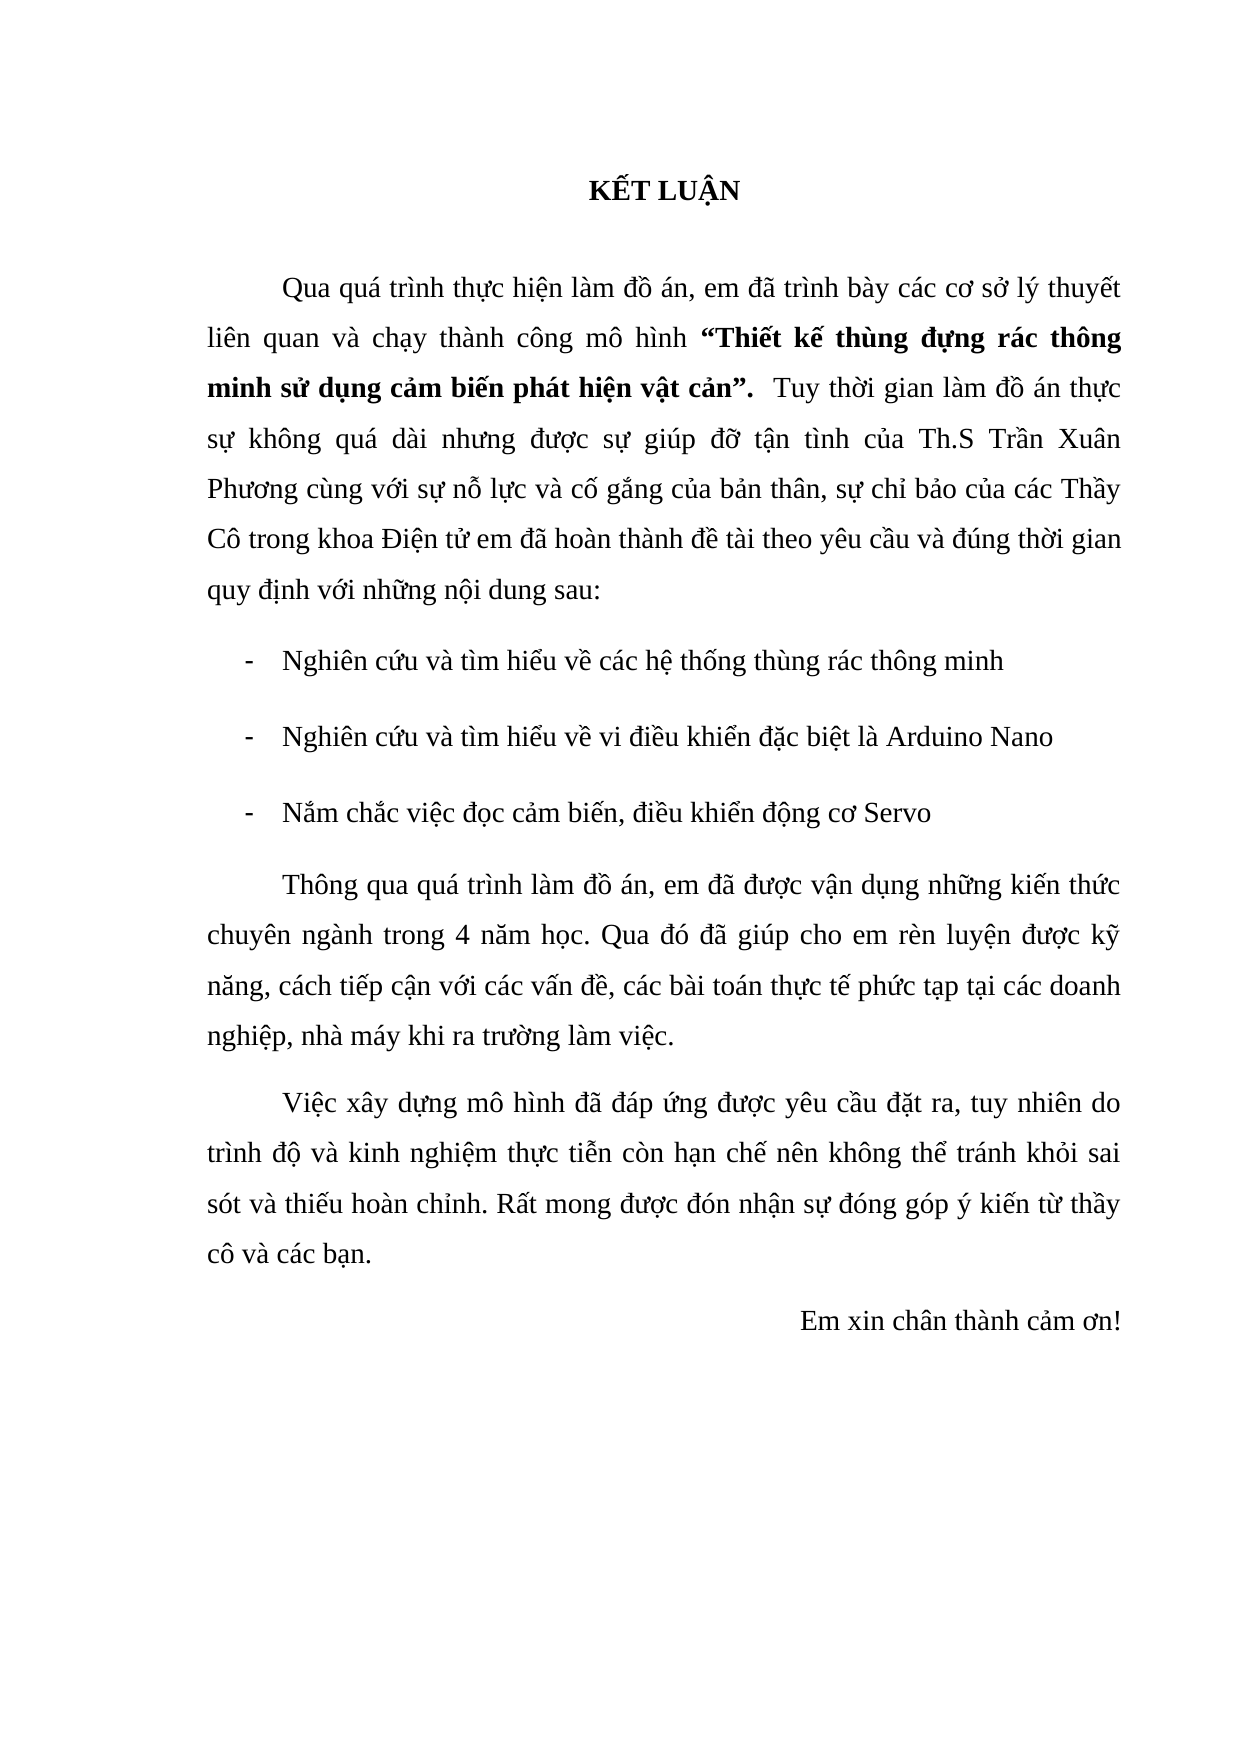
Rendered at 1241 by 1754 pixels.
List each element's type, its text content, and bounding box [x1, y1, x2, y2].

text Việc xây dựng mô hình đã đáp ứng được yêu cầu đặt ra, tuy nhiên do trình độ và kinh nghiệm thực tiễn còn hạn chế nên không thể tránh khỏi sai sót và thiếu hoàn chỉnh. Rất mong được đón nhận sự đóng góp ý kiến từ thầy cô và các bạn. [207, 1085, 1122, 1269]
text Em xin chân thành cảm ơn! [207, 1303, 1122, 1337]
list Nắm chắc việc đọc cảm biến, điều khiển động cơ Servo [244, 791, 1122, 831]
list Nghiên cứu và tìm hiểu về vi điều khiển đặc biệt là Arduino Nano [244, 715, 1122, 754]
text Qua quá trình thực hiện làm đồ án, em đã trình bày các cơ sở lý thuyết liên quan và chạy thành công mô hình “Thiết kế thùng đựng rác thông minh sử dụng cảm biến phát hiện vật cản”. Tuy thời gian làm đồ án thực sự không quá dài nhưng được sự giúp đỡ tận tình của Th.S Trần Xuân Phương cùng với sự nỗ lực và cố gắng của bản thân, sự chỉ bảo của các Thầy Cô trong khoa Điện tử em đã hoàn thành đề tài theo yêu cầu và đúng thời gian quy định với những nội dung sau: [207, 270, 1122, 605]
subtitle KẾT LUẬN [207, 173, 1122, 206]
text Thông qua quá trình làm đồ án, em đã được vận dụng những kiến thức chuyên ngành trong 4 năm học. Qua đó đã giúp cho em rèn luyện được kỹ năng, cách tiếp cận với các vấn đề, các bài toán thực tế phức tạp tại các doanh nghiệp, nhà máy khi ra trường làm việc. [207, 867, 1122, 1052]
list Nghiên cứu và tìm hiểu về các hệ thống thùng rác thông minh [244, 639, 1122, 678]
